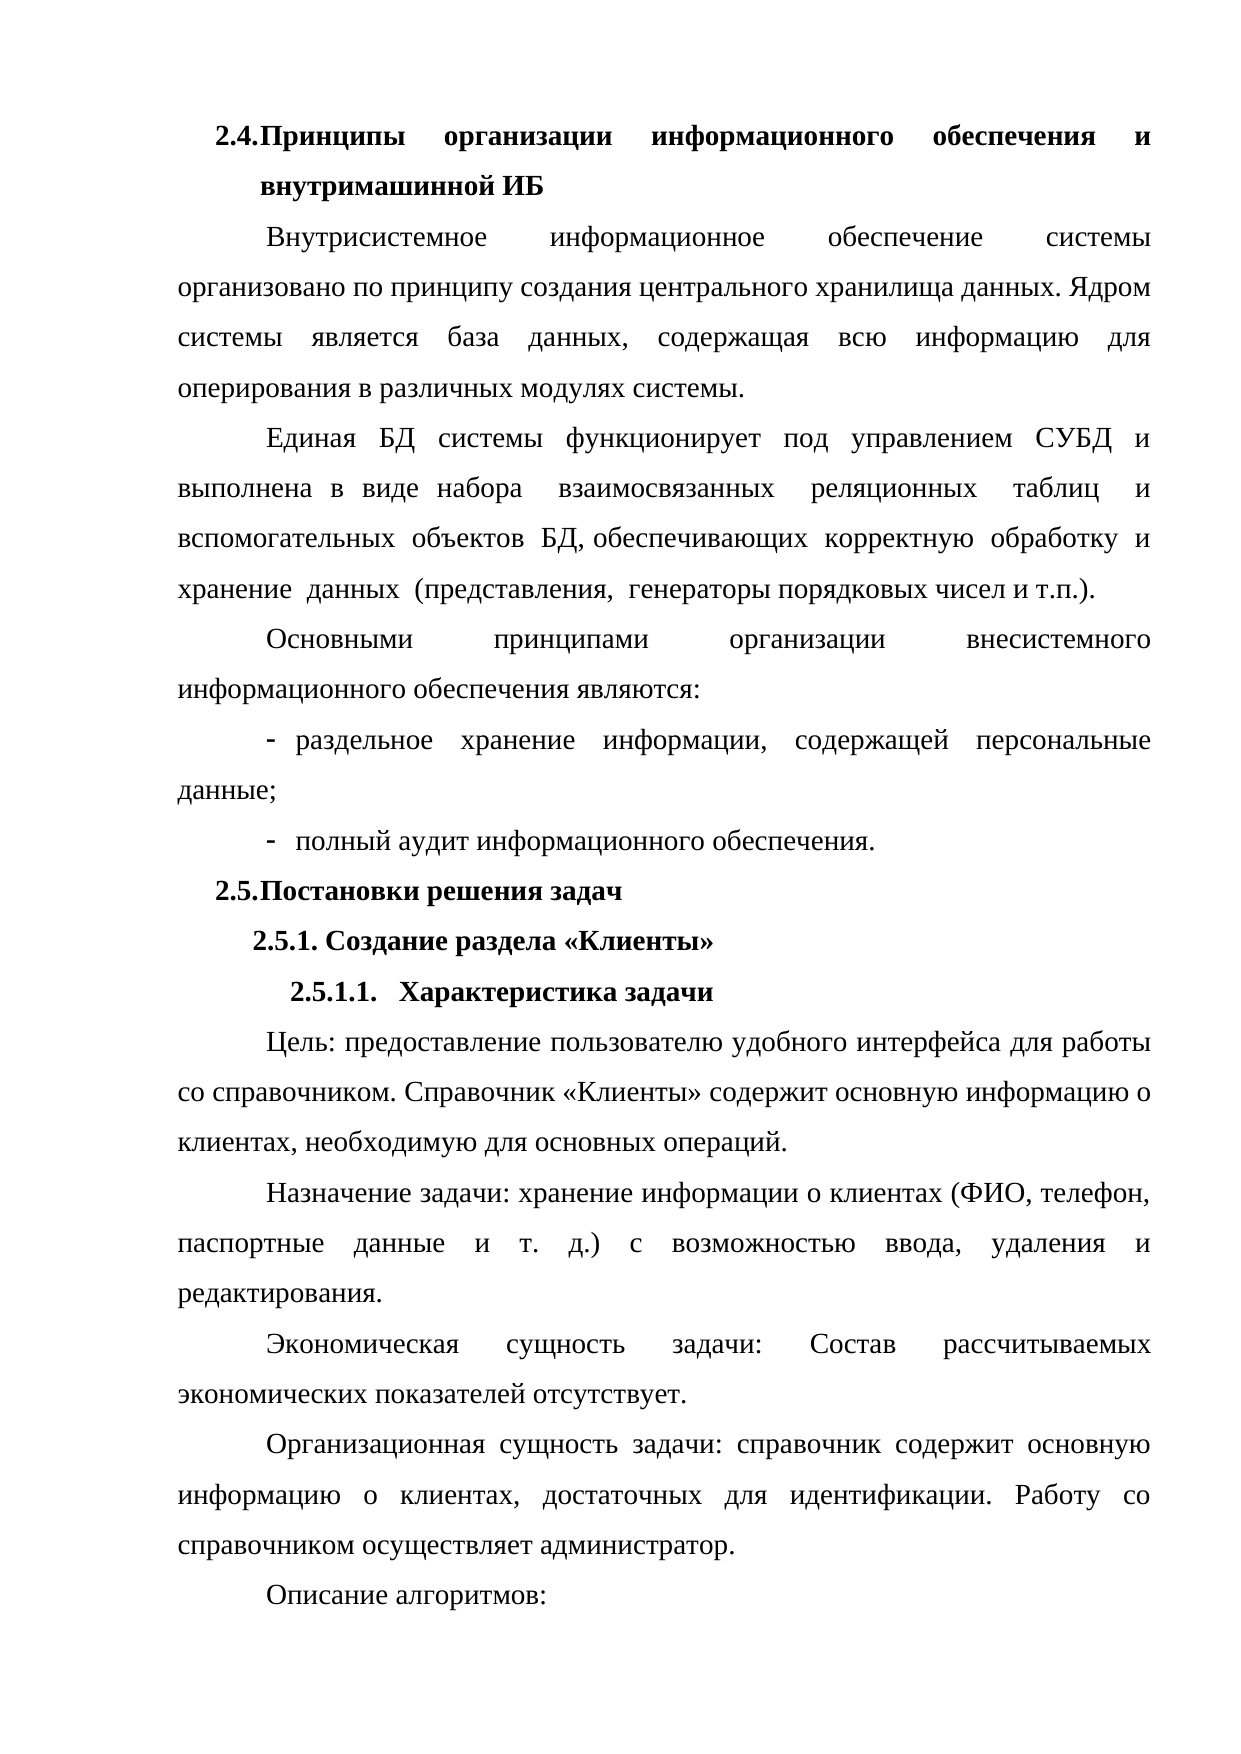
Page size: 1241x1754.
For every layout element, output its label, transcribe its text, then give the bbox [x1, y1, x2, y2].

list Назначение задачи: хранение информации о клиентах (ФИО, телефон, паспортные данные и т. д.) с возможностью ввода, удаления и редактирования. [177, 1175, 1152, 1309]
text Внутрисистемное информационное обеспечение системы организовано по принципу создания центрального хранилища данных. Ядром системы является база данных, содержащая всю информацию для оперирования в различных модулях системы. [177, 219, 1152, 403]
list Цель: предоставление пользователю удобного интерфейса для работы со справочником. Справочник «Клиенты» содержит основную информацию о клиентах, необходимую для основных операций. [177, 1024, 1152, 1158]
list Создание раздела «Клиенты» [252, 923, 1152, 957]
list раздельное хранение информации, содержащей персональные данные; [177, 722, 1152, 806]
list Описание алгоритмов: [177, 1577, 1152, 1611]
text Основными принципами организации внесистемного информационного обеспечения являются: [177, 621, 1152, 705]
list Организационная сущность задачи: справочник содержит основную информацию о клиентах, достаточных для идентификации. Работу со справочником осуществляет администратор. [177, 1426, 1152, 1561]
list Постановки решения задач [215, 873, 1152, 907]
list Экономическая сущность задачи: Состав рассчитываемых экономических показателей отсутствует. [177, 1326, 1152, 1410]
text Единая БД системы функционирует под управлением СУБД и выполнена в виде набора взаимосвязанных реляционных таблиц и вспомогательных объектов БД, обеспечивающих корректную обработку и хранение данных (представления, генераторы порядковых чисел и т.п.). [177, 420, 1152, 604]
list Характеристика задачи [290, 974, 1152, 1007]
list Принципы организации информационного обеспечения и внутримашинной ИБ [215, 118, 1152, 202]
list полный аудит информационного обеспечения. [177, 823, 1152, 856]
